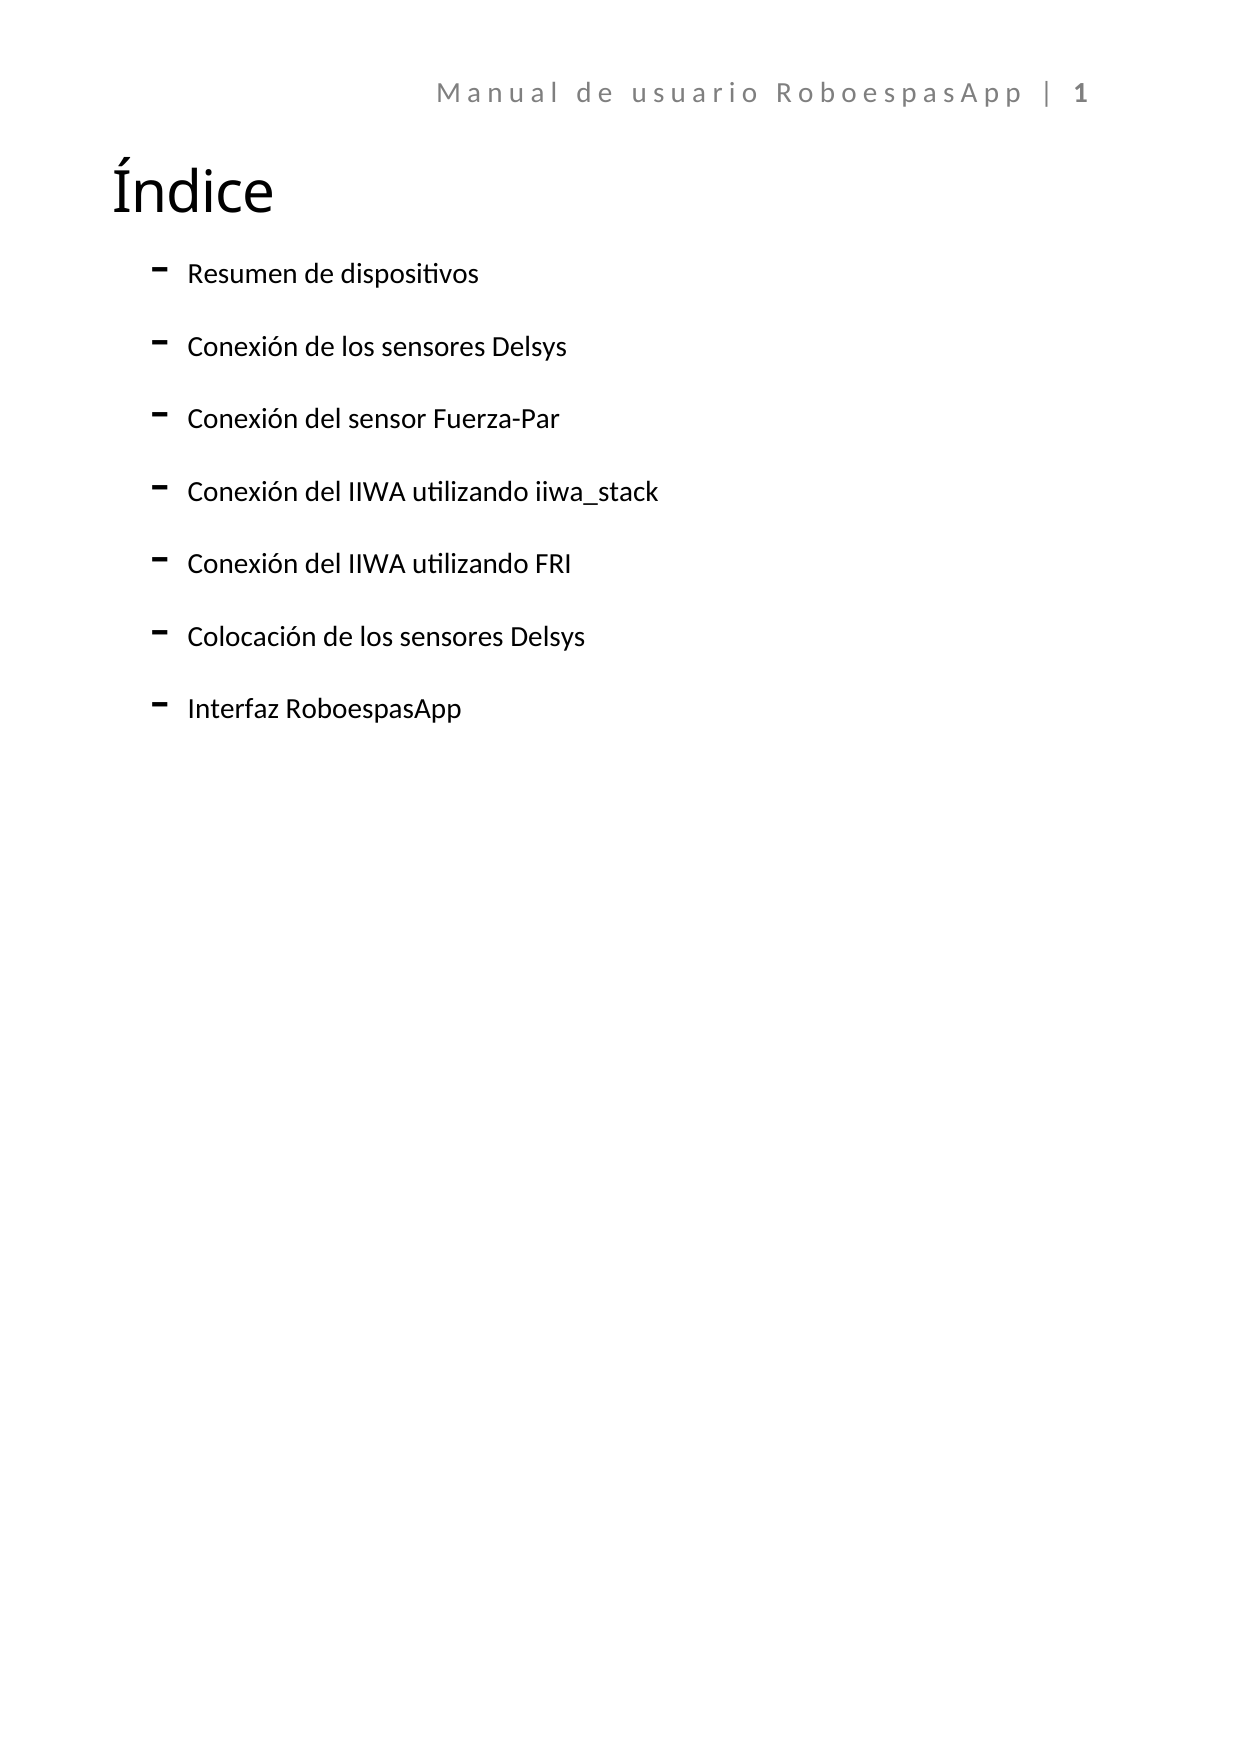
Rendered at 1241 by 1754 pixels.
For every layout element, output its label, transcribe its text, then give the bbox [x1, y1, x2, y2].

list Resumen de dispositivos [150, 229, 1128, 297]
list Conexión del IIWA utilizando FRI [150, 519, 1128, 586]
list Conexión del IIWA utilizando iiwa_stack [150, 447, 1128, 514]
list Interfaz RoboespasApp [150, 664, 1128, 731]
title Índice [112, 150, 1128, 229]
list Colocación de los sensores Delsys [150, 591, 1128, 658]
list Conexión de los sensores Delsys [150, 302, 1128, 369]
list Conexión del sensor Fuerza-Par [150, 374, 1128, 441]
